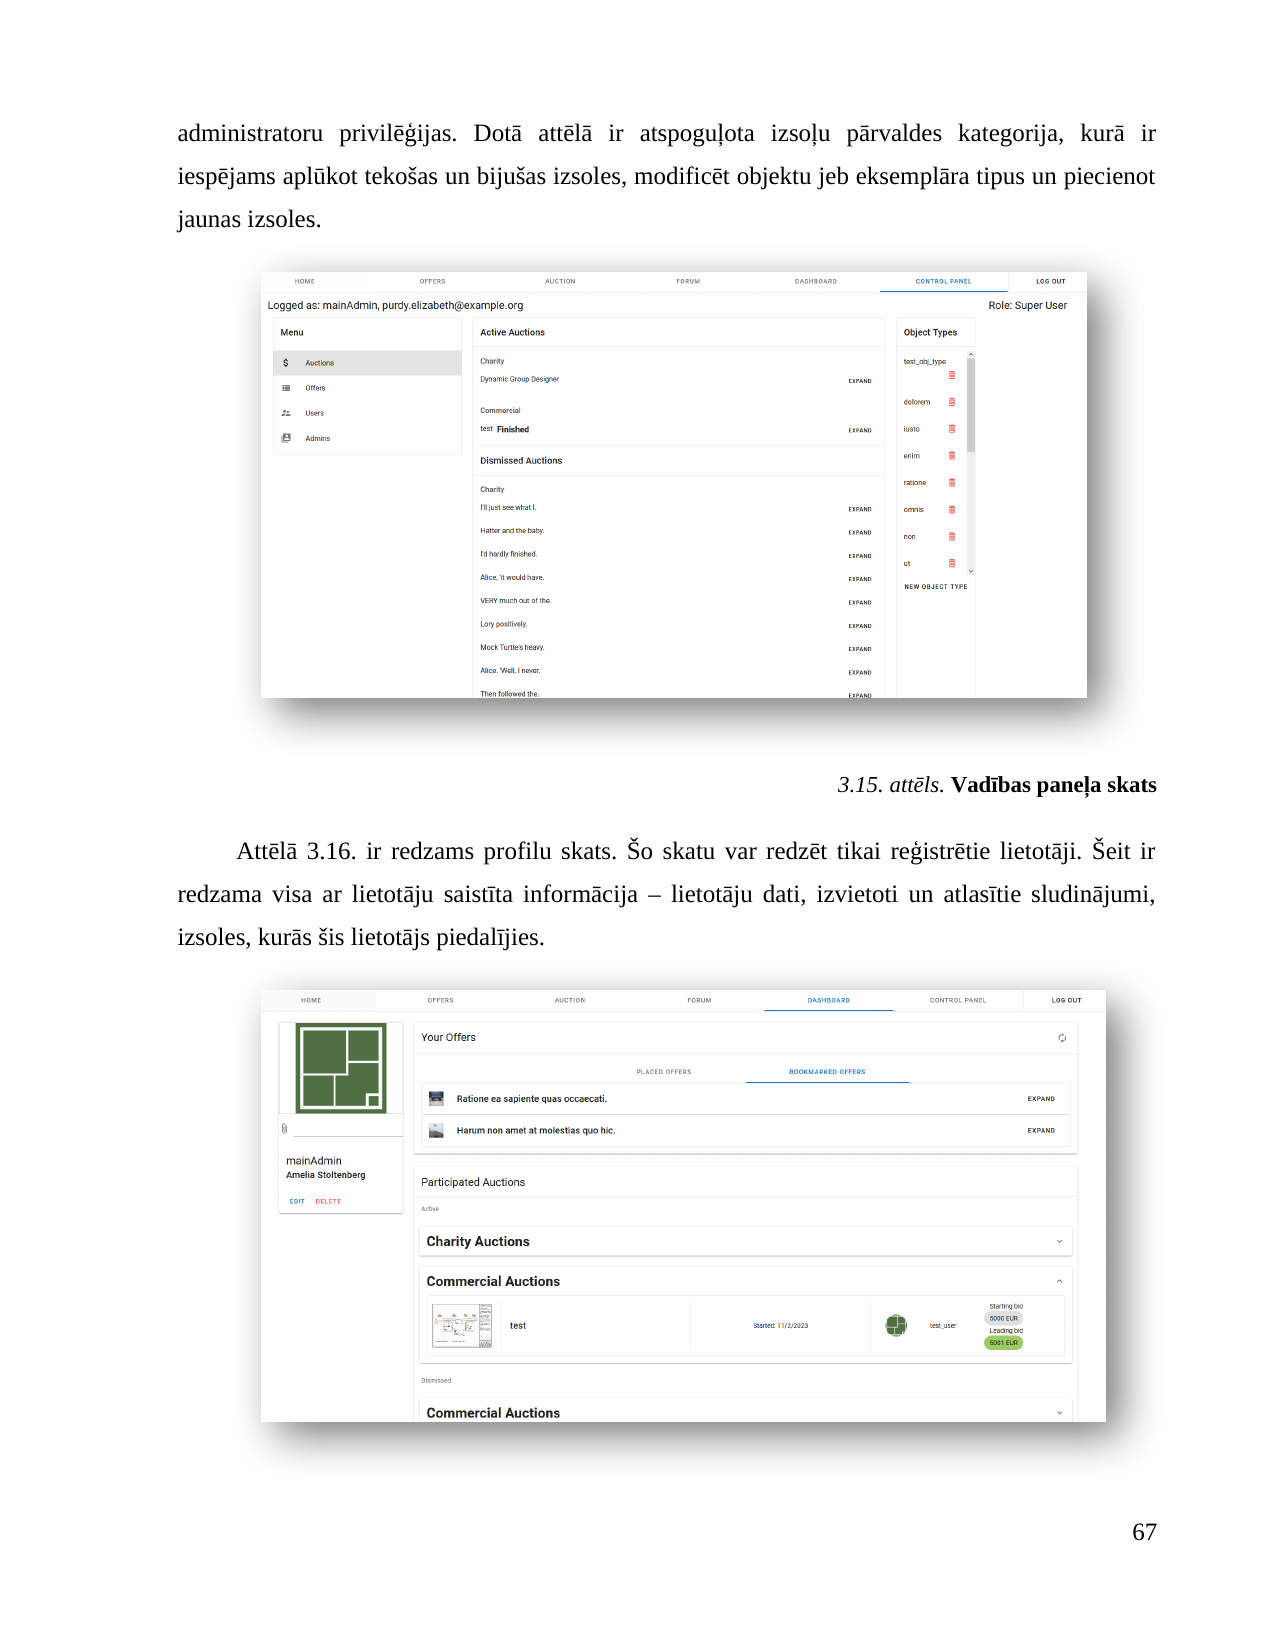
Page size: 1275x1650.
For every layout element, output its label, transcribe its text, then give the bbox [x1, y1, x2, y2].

picture [261, 990, 1106, 1422]
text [177, 118, 1157, 233]
text 3.15. attēls. Vadības paneļa skats [177, 771, 1157, 798]
text Attēlā 3.16. ir redzams profilu skats. Šo skatu var redzēt tikai reģistrētie lietotāji. Šeit ir redzama visa ar lietotāju saistīta informācija – lietotāju dati, izvietoti un atlasītie sludinājumi, izsoles, kurās šis lietotājs piedalījies. [177, 836, 1157, 951]
picture [261, 272, 1087, 698]
